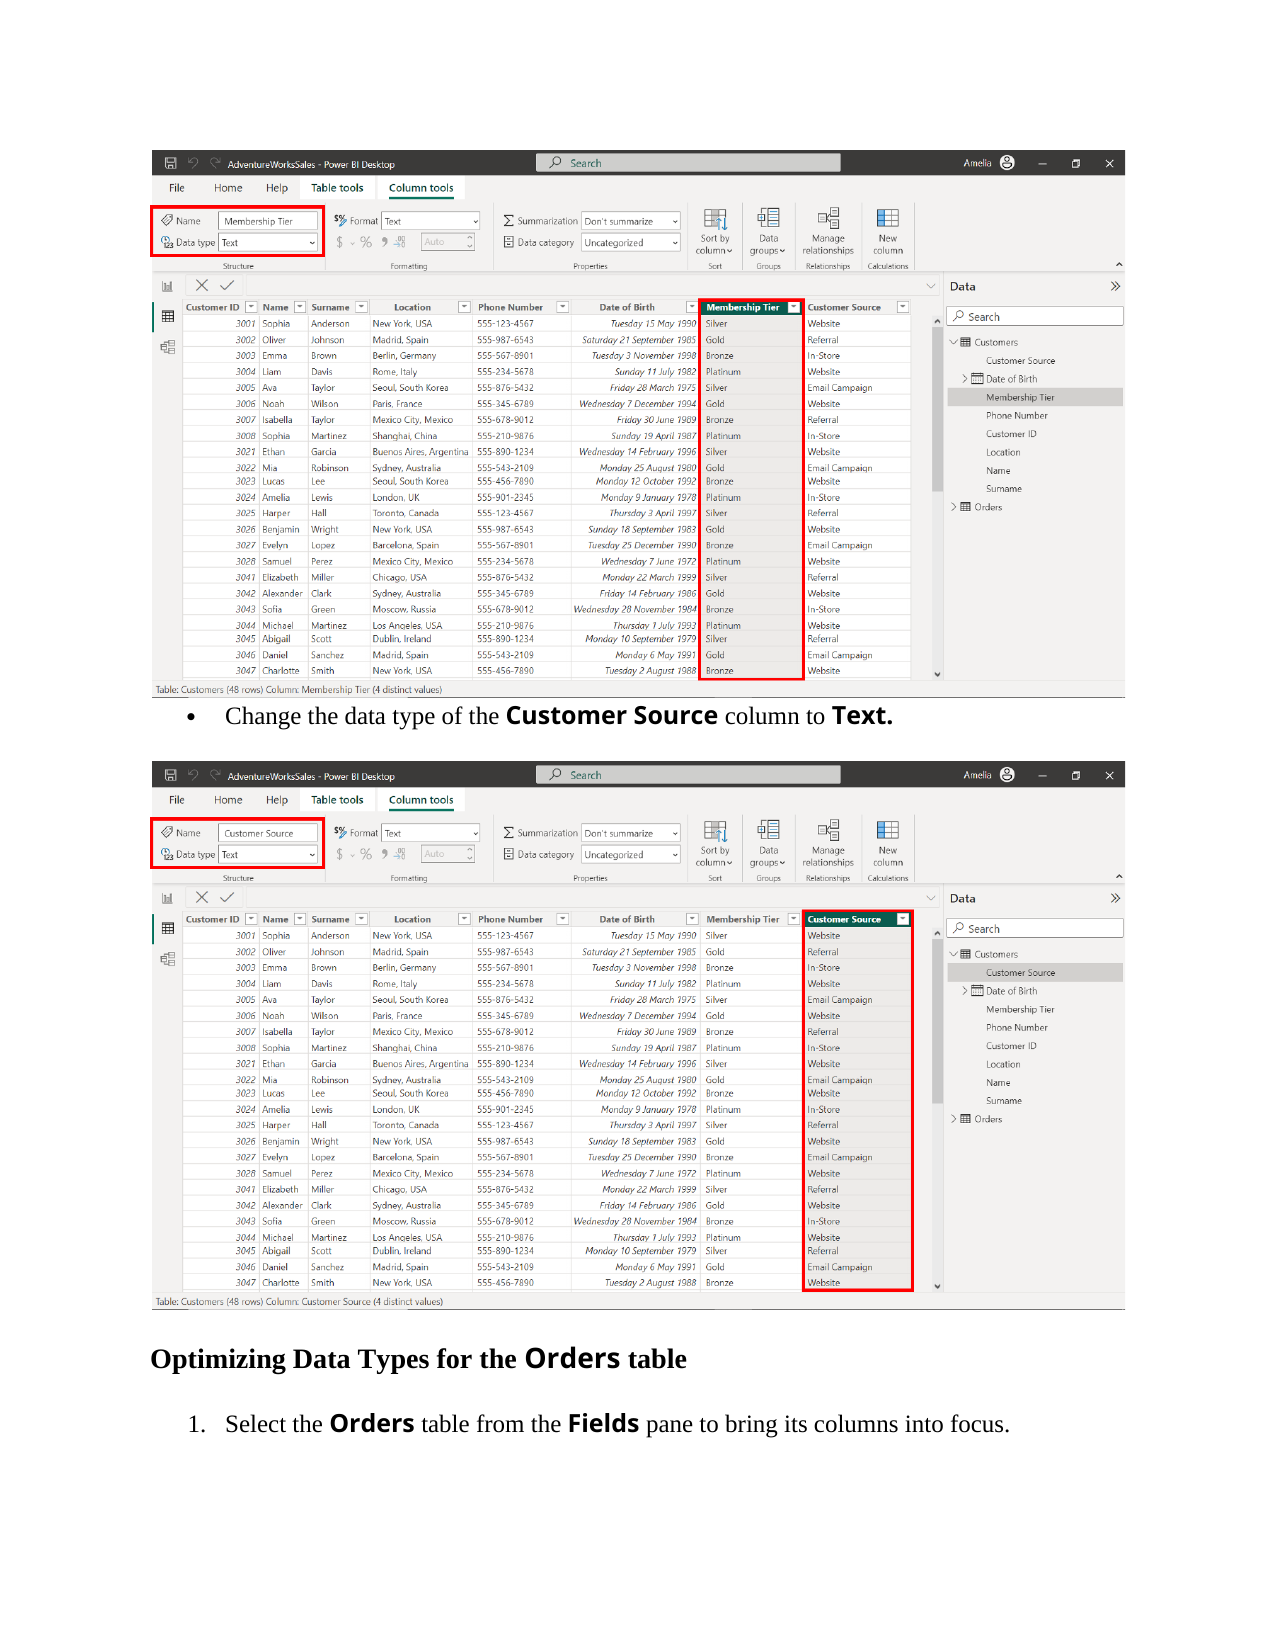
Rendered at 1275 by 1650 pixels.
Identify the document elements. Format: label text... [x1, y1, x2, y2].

list Change the data type of the Customer Source column to Text. [187, 698, 1125, 732]
list Select the Orders table from the Fields pane to bring its columns into focus. [187, 1406, 1125, 1440]
text Optimizing Data Types for the Orders table [150, 1338, 1125, 1377]
picture [150, 150, 1125, 698]
picture [150, 761, 1125, 1310]
